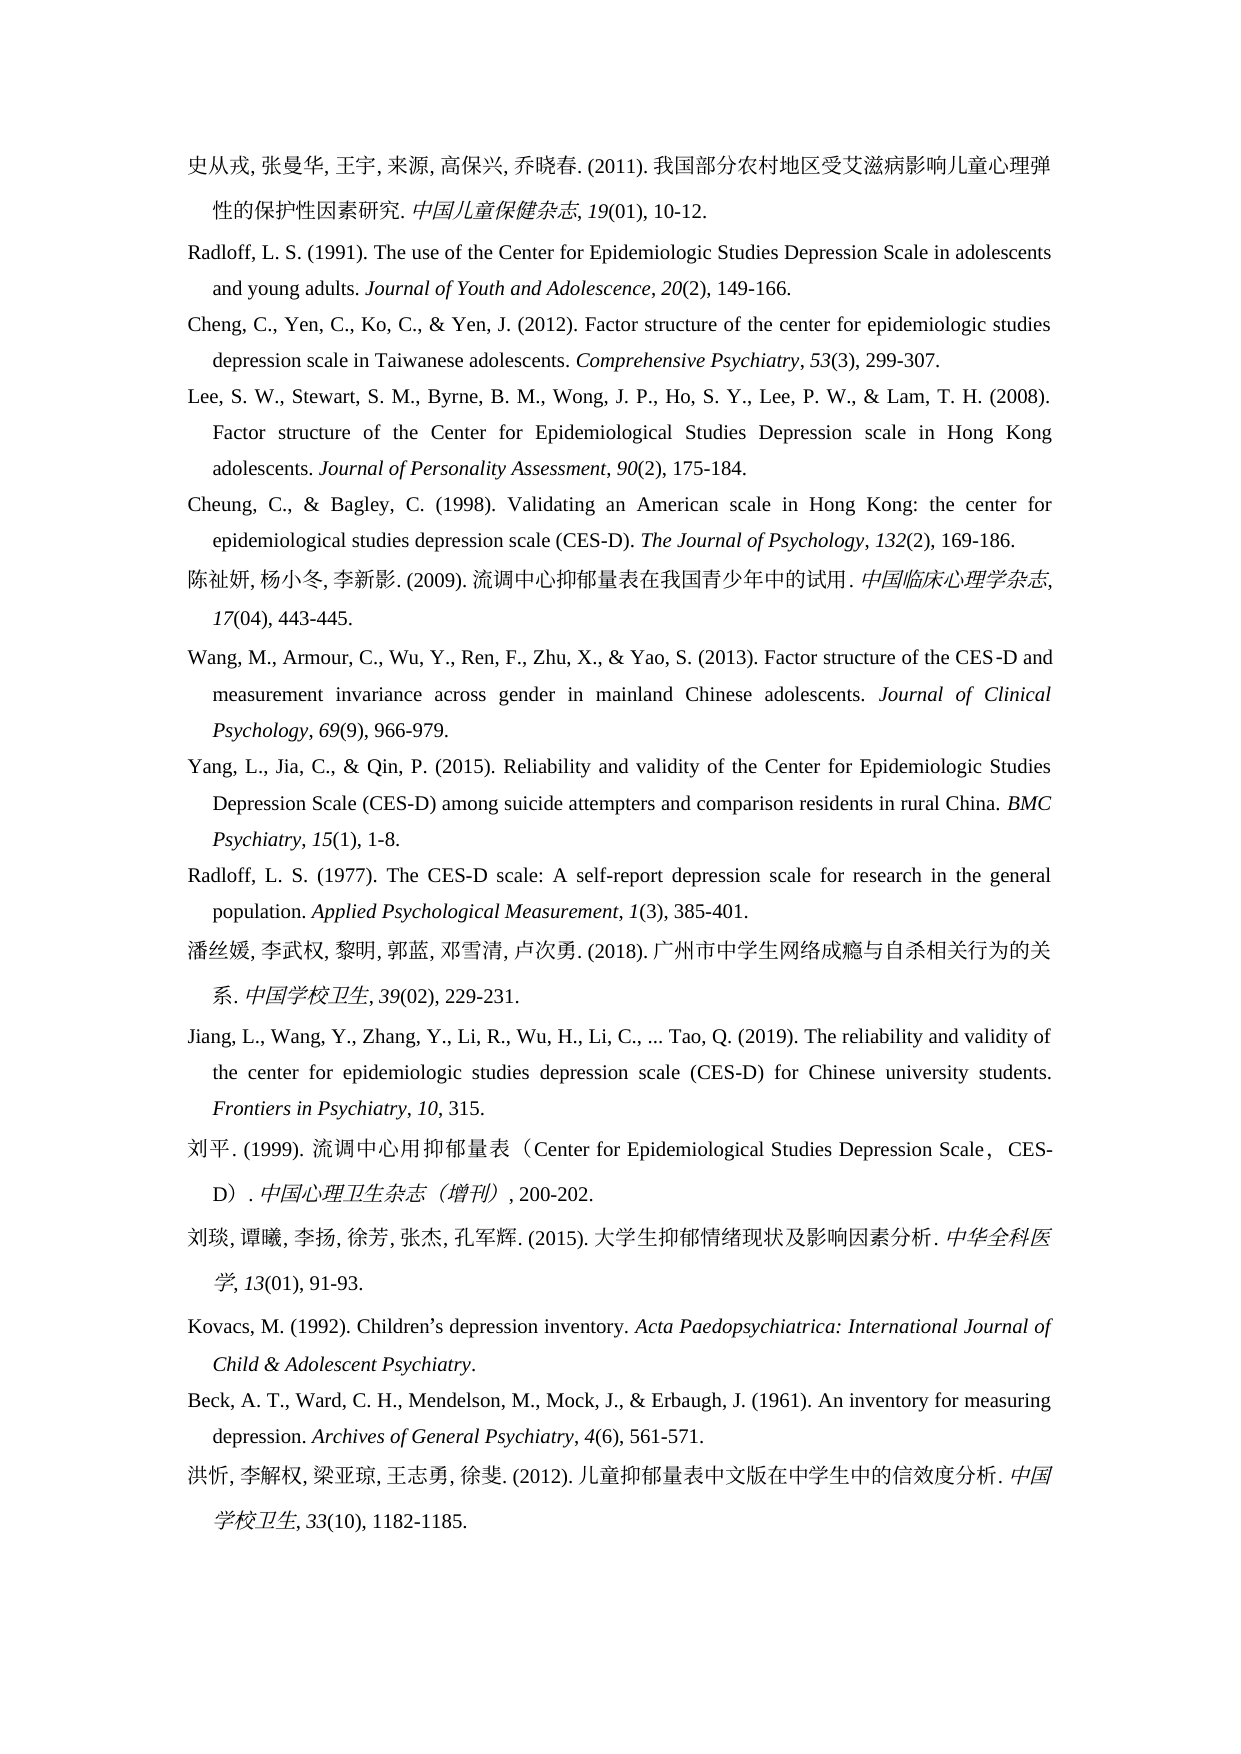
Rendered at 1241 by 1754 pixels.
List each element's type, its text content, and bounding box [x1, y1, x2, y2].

text Lee, S. W., Stewart, S. M., Byrne, B. M., Wong, J. P., Ho, S. Y., Lee, P. W., & Lam, T. H. (2008). Factor structure of the Center for Epidemiological Studies Depression scale in Hong Kong adolescents. Journal of Personality Assessment, 90(2), 175-184. [187, 384, 1053, 480]
text 史从戎, 张曼华, 王宇, 来源, 高保兴, 乔晓春. (2011). 我国部分农村地区受艾滋病影响儿童心理弹性的保护性因素研究. 中国儿童保健杂志, 19(01), 10-12. [187, 150, 1053, 225]
text Beck, A. T., Ward, C. H., Mendelson, M., Mock, J., & Erbaugh, J. (1961). An inventory for measuring depression. Archives of General Psychiatry, 4(6), 561-571. [187, 1388, 1053, 1448]
text Radloff, L. S. (1991). The use of the Center for Epidemiologic Studies Depression Scale in adolescents and young adults. Journal of Youth and Adolescence, 20(2), 149-166. [187, 239, 1053, 300]
text Cheng, C., Yen, C., Ko, C., & Yen, J. (2012). Factor structure of the center for epidemiologic studies depression scale in Taiwanese adolescents. Comprehensive Psychiatry, 53(3), 299-307. [187, 312, 1053, 372]
text 刘平. (1999). 流调中心用抑郁量表（Center for Epidemiological Studies Depression Scale，CES-D）. 中国心理卫生杂志（增刊）, 200-202. [187, 1132, 1053, 1207]
text Cheung, C., & Bagley, C. (1998). Validating an American scale in Hong Kong: the center for epidemiological studies depression scale (CES-D). The Journal of Psychology, 132(2), 169-186. [187, 492, 1053, 552]
text Yang, L., Jia, C., & Qin, P. (2015). Reliability and validity of the Center for Epidemiologic Studies Depression Scale (CES-D) among suicide attempters and comparison residents in rural China. BMC Psychiatry, 15(1), 1-8. [187, 754, 1053, 851]
text 洪忻, 李解权, 梁亚琼, 王志勇, 徐斐. (2012). 儿童抑郁量表中文版在中学生中的信效度分析. 中国学校卫生, 33(10), 1182-1185. [187, 1460, 1053, 1535]
text 陈祉妍, 杨小冬, 李新影. (2009). 流调中心抑郁量表在我国青少年中的试用. 中国临床心理学杂志, 17(04), 443-445. [187, 564, 1053, 630]
text 潘丝媛, 李武权, 黎明, 郭蓝, 邓雪清, 卢次勇. (2018). 广州市中学生网络成瘾与自杀相关行为的关系. 中国学校卫生, 39(02), 229-231. [187, 934, 1053, 1009]
text Wang, M., Armour, C., Wu, Y., Ren, F., Zhu, X., & Yao, S. (2013). Factor structure of the CES‐D and measurement invariance across gender in mainland Chinese adolescents. Journal of Clinical Psychology, 69(9), 966-979. [187, 642, 1053, 742]
text Kovacs, M. (1992). Children’s depression inventory. Acta Paedopsychiatrica: International Journal of Child & Adolescent Psychiatry. [187, 1311, 1053, 1376]
text 刘琰, 谭曦, 李扬, 徐芳, 张杰, 孔军辉. (2015). 大学生抑郁情绪现状及影响因素分析. 中华全科医学, 13(01), 91-93. [187, 1222, 1053, 1297]
text Jiang, L., Wang, Y., Zhang, Y., Li, R., Wu, H., Li, C., ... Tao, Q. (2019). The reliability and validity of the center for epidemiologic studies depression scale (CES-D) for Chinese university students. Frontiers in Psychiatry, 10, 315. [187, 1024, 1053, 1120]
text Radloff, L. S. (1977). The CES-D scale: A self-report depression scale for research in the general population. Applied Psychological Measurement, 1(3), 385-401. [187, 862, 1053, 923]
